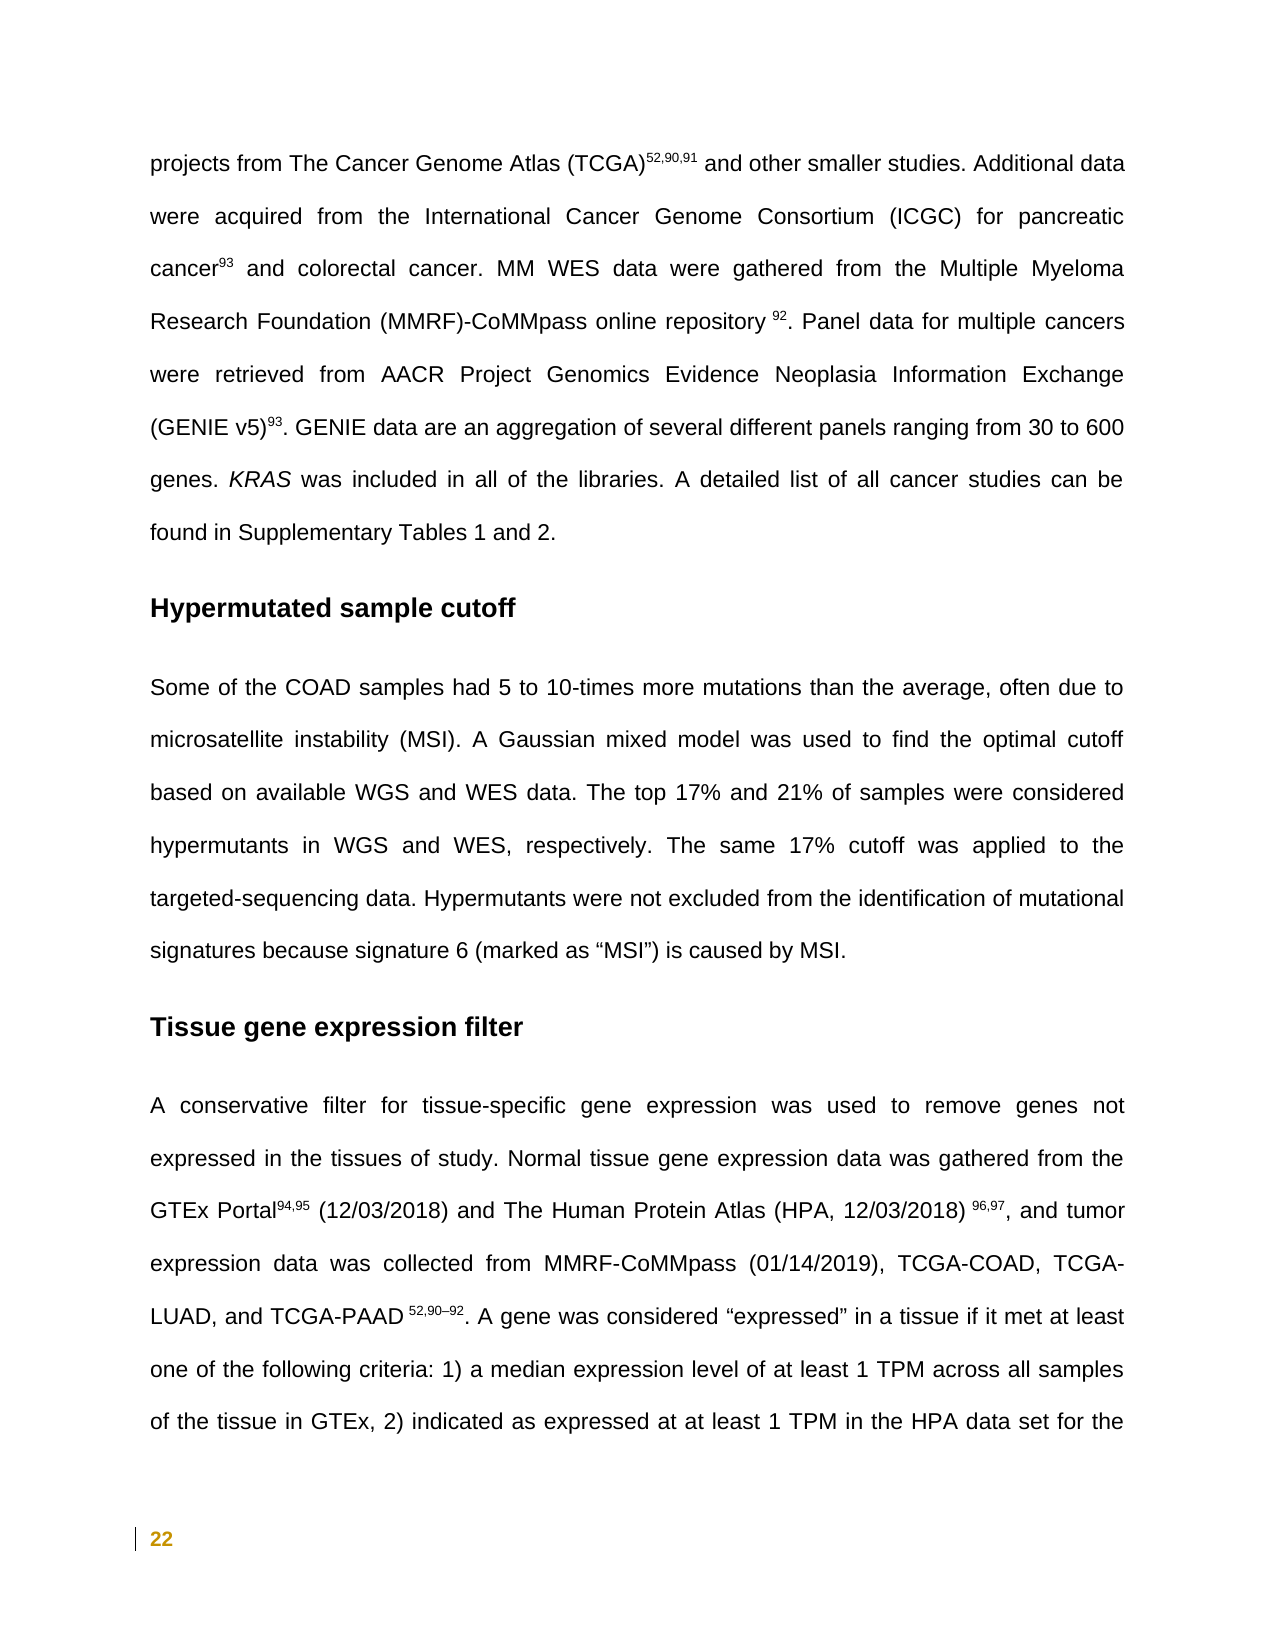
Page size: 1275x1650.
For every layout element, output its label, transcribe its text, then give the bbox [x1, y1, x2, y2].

subtitle Hypermutated sample cutoff [150, 592, 1125, 624]
subtitle Tissue gene expression filter [150, 1011, 1125, 1042]
text Some of the COAD samples had 5 to 10-times more mutations than the average, often due to microsatellite instability (MSI). A Gaussian mixed model was used to find the optimal cutoff based on available WGS and WES data. The top 17% and 21% of samples were considered hypermutants in WGS and WES, respectively. The same 17% cutoff was applied to the targeted-sequencing data. Hypermutants were not excluded from the identification of mutational signatures because signature 6 (marked as “MSI”) is caused by MSI. [150, 674, 1125, 964]
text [150, 1092, 1125, 1435]
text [150, 150, 1125, 545]
